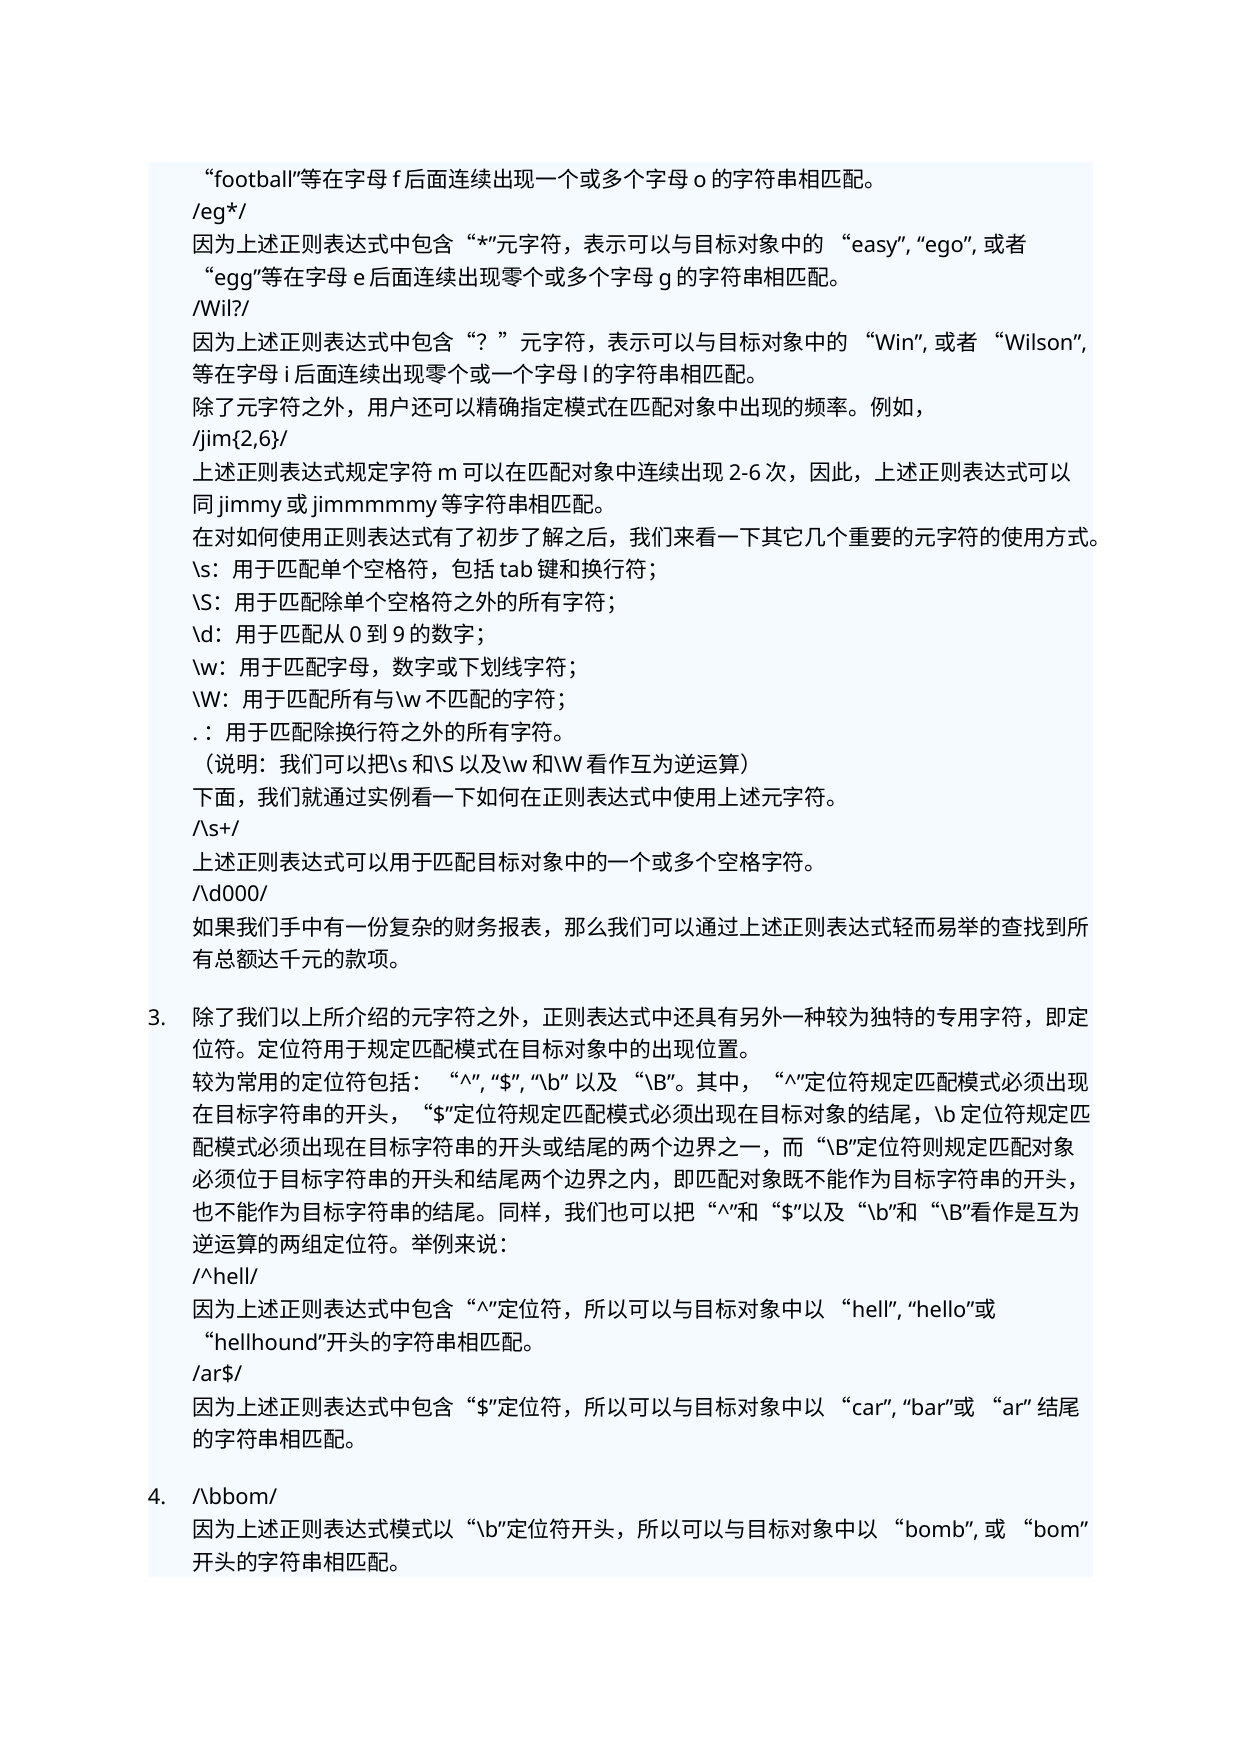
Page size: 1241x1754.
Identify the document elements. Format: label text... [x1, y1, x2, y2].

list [148, 162, 1093, 974]
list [148, 1479, 1093, 1577]
list 除了我们以上所介绍的元字符之外，正则表达式中还具有另外一种较为独特的专用字符，即定位符。定位符用于规定匹配模式在目标对象中的出现位置。 较为常用的定位符包括： “^”, “$”, “\b” 以及 “\B”。其中，“^”定位符规定匹配模式必须出现在目标字符串的开头，“$”定位符规定匹配模式必须出现在目标对象的结尾，\b定位符规定匹配模式必须出现在目标字符串的开头或结尾的两个边界之一，而“\B”定位符则规定匹配对象必须位于目标字符串的开头和结尾两个边界之内，即匹配对象既不能作为目标字符串的开头，也不能作为目标字符串的结尾。同样，我们也可以把“^”和“$”以及“\b”和“\B”看作是互为逆运算的两组定位符。举例来说： /^hell/ 因为上述正则表达式中包含“^”定位符，所以可以与目标对象中以 “hell”, “hello”或 “hellhound”开头的字符串相匹配。 /ar$/ 因为上述正则表达式中包含“$”定位符，所以可以与目标对象中以 “car”, “bar”或 “ar” 结尾的字符串相匹配。 [148, 999, 1093, 1454]
